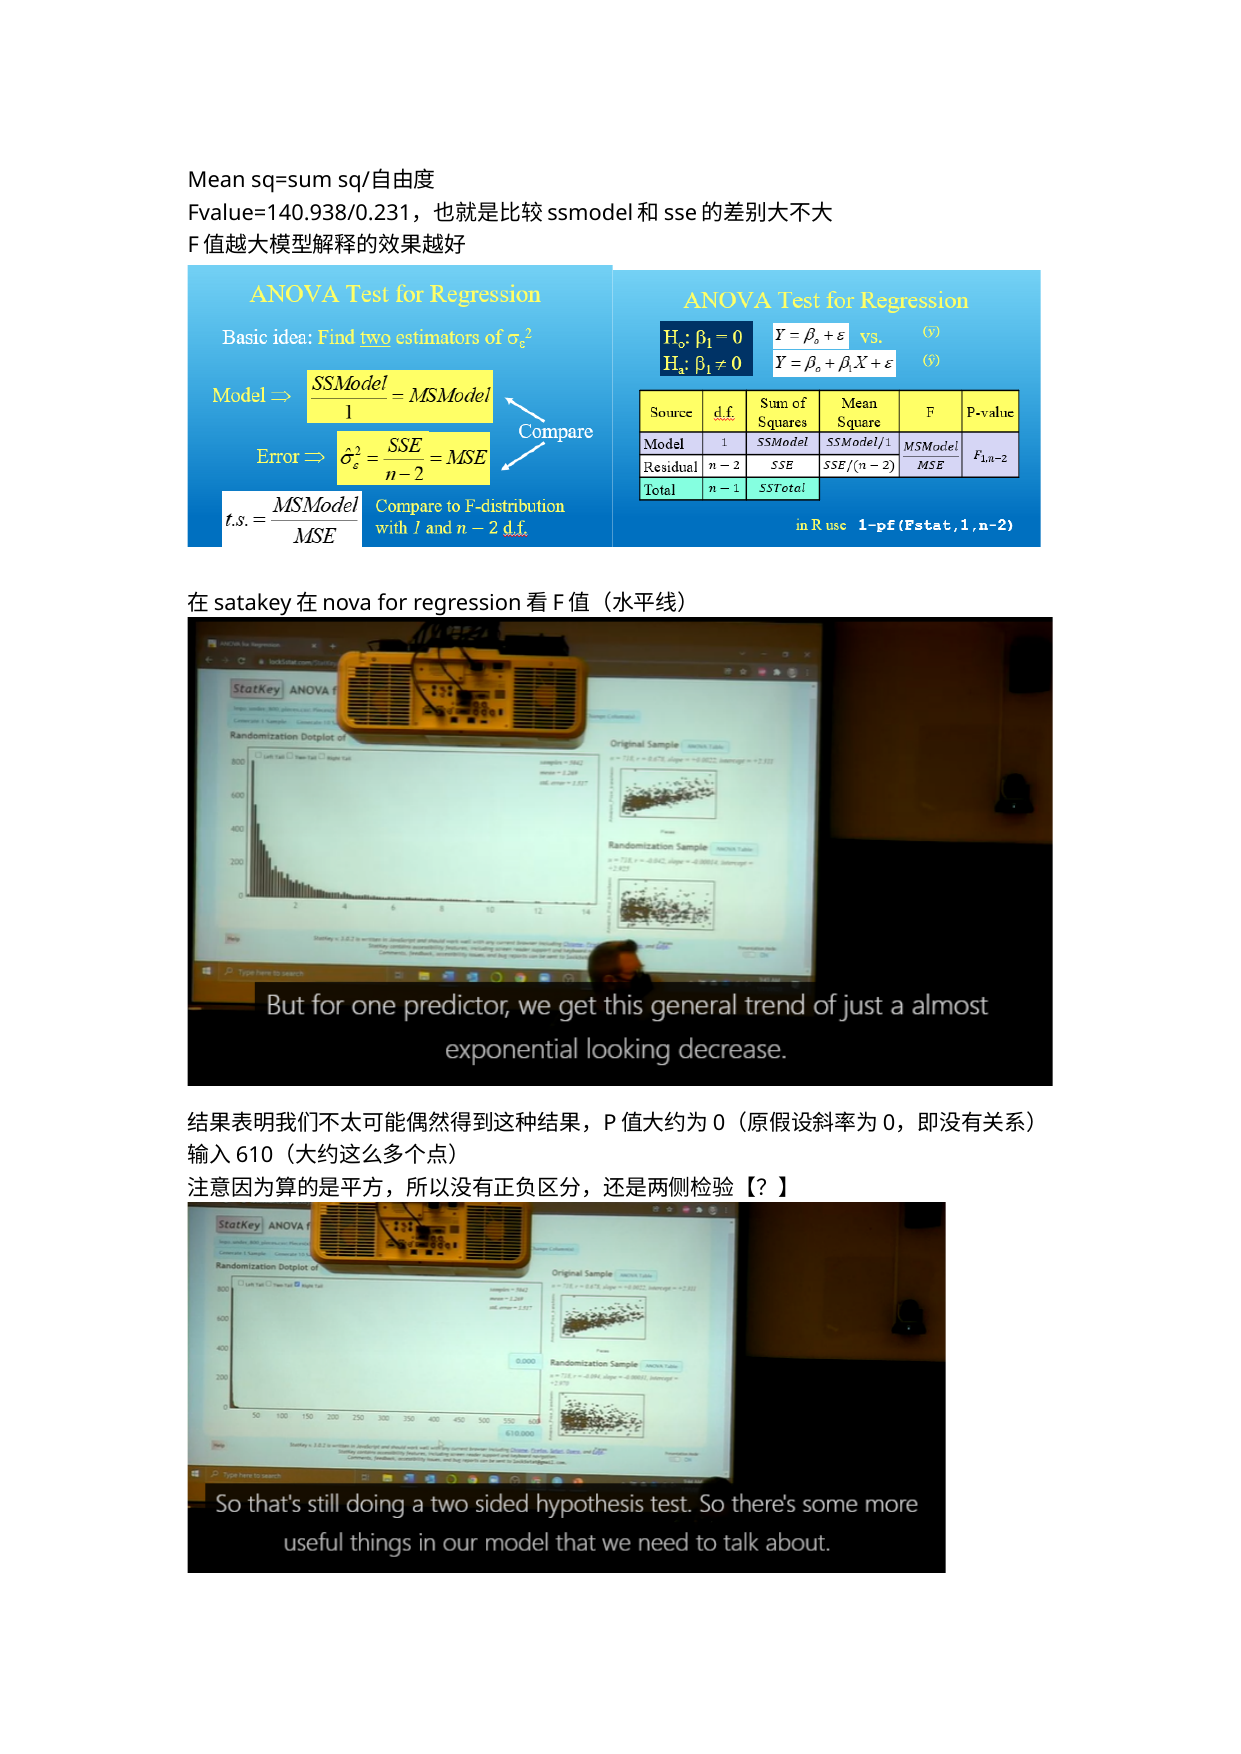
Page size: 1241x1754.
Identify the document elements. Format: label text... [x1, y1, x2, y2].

text 输入610（大约这么多个点） [187, 1137, 1053, 1169]
text Fvalue=140.938/0.231，也就是比较ssmodel和sse的差别大不大 [187, 194, 1053, 227]
picture [187, 265, 1041, 547]
text 结果表明我们不太可能偶然得到这种结果，P值大约为0（原假设斜率为0，即没有关系） [187, 1104, 1053, 1137]
text F值越大模型解释的效果越好 [187, 227, 1053, 259]
text Mean sq=sum sq/自由度 [187, 162, 1053, 194]
picture [187, 617, 1053, 1086]
picture [187, 1202, 946, 1573]
text 注意因为算的是平方，所以没有正负区分，还是两侧检验【？】 [187, 1169, 1053, 1202]
text 在satakey在nova for regression看F值（水平线） [187, 584, 1053, 617]
